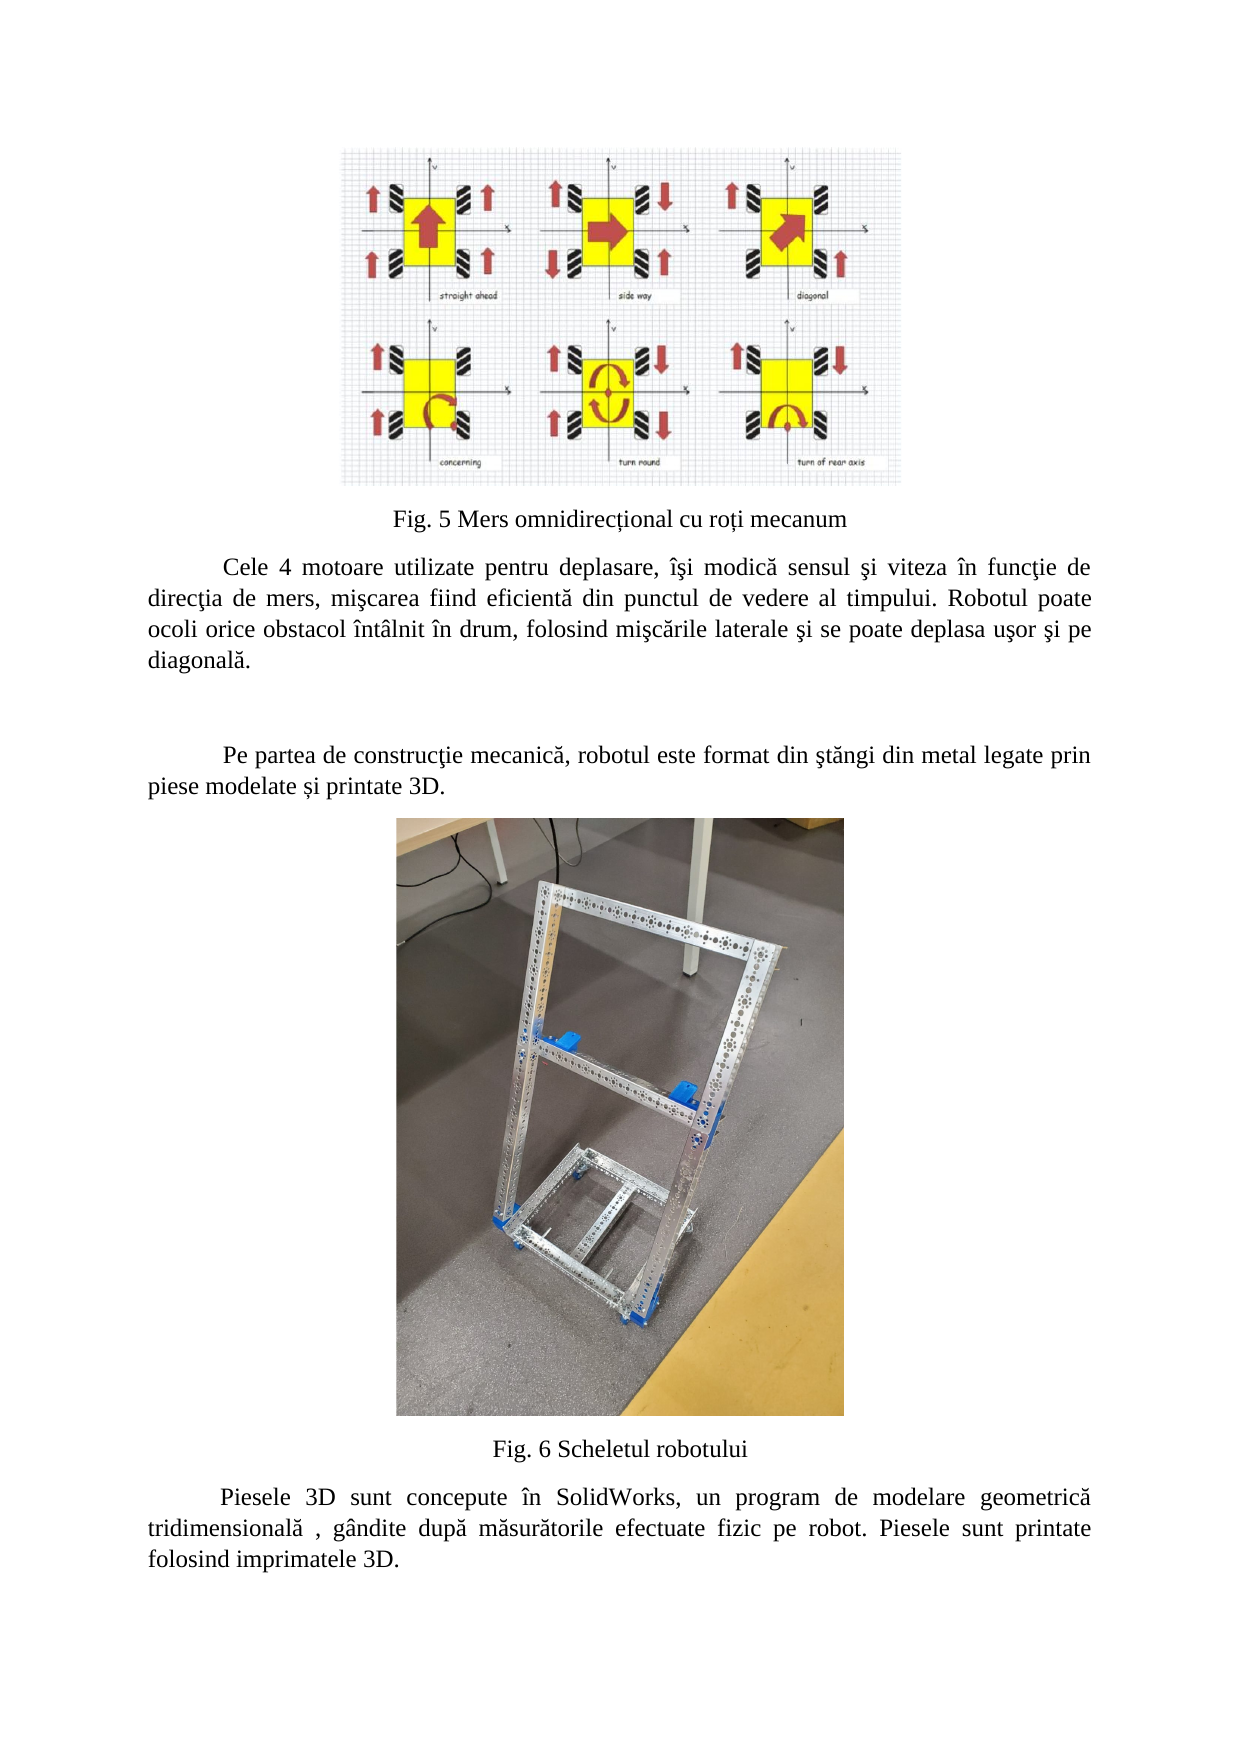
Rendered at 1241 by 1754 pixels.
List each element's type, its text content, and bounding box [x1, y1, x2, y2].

text Pe partea de construcţie mecanică, robotul este format din ştăngi din metal legate prin piese modelate și printate 3D. [148, 740, 1093, 800]
picture [338, 147, 902, 486]
picture [396, 818, 844, 1416]
text Cele 4 motoare utilizate pentru deplasare, îşi modică sensul şi viteza în funcţie de direcţia de mers, mişcarea fiind eficientă din punctul de vedere al timpului. Robotul poate ocoli orice obstacol întâlnit în drum, folosind mişcările laterale şi se poate deplasa uşor şi pe diagonală. [148, 552, 1093, 673]
text Fig. 5 Mers omnidirecțional cu roți mecanum [148, 504, 1093, 533]
text Fig. 6 Scheletul robotului [148, 1434, 1093, 1463]
text Piesele 3D sunt concepute în SolidWorks, un program de modelare geometrică tridimensională , gândite după măsurătorile efectuate fizic pe robot. Piesele sunt printate folosind imprimatele 3D. [148, 1482, 1093, 1573]
